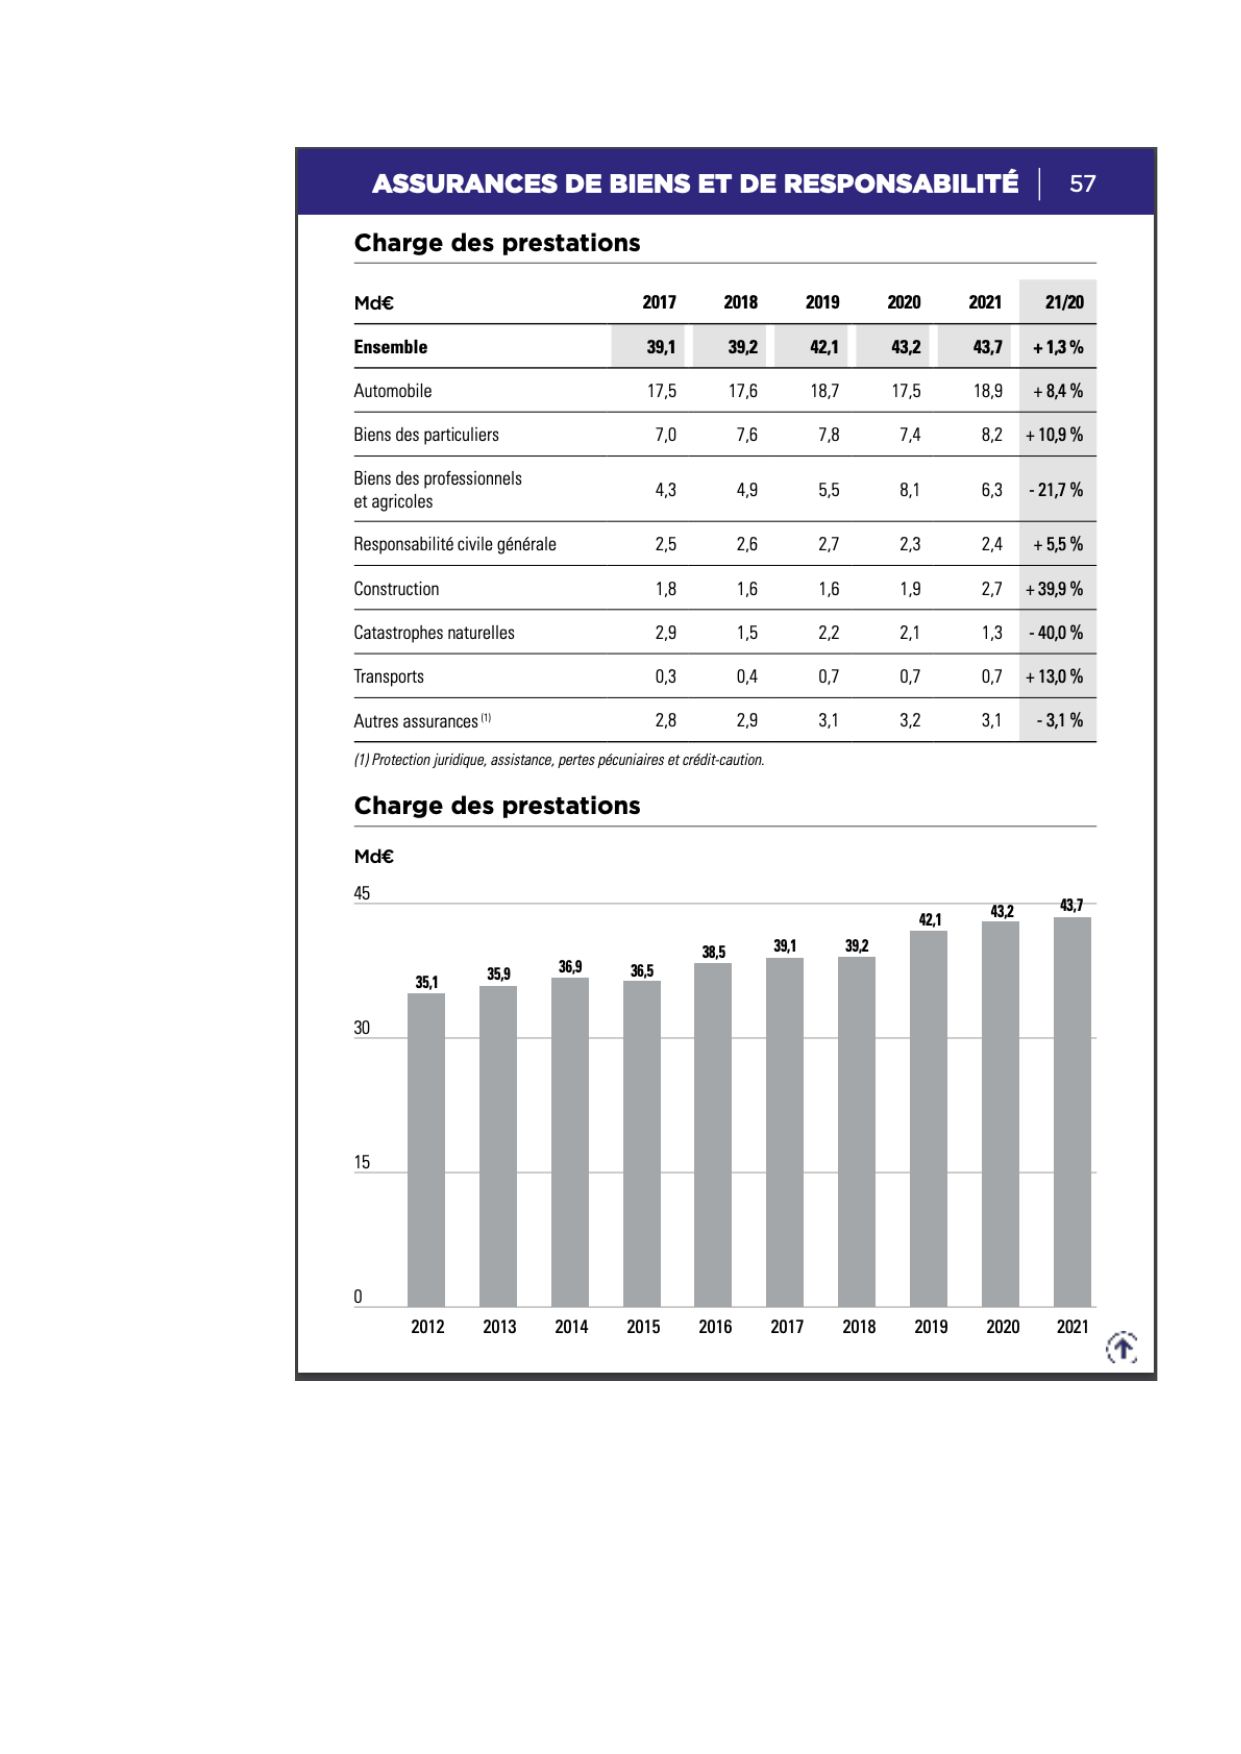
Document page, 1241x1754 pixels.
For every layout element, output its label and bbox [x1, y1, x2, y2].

picture [295, 147, 1158, 1381]
